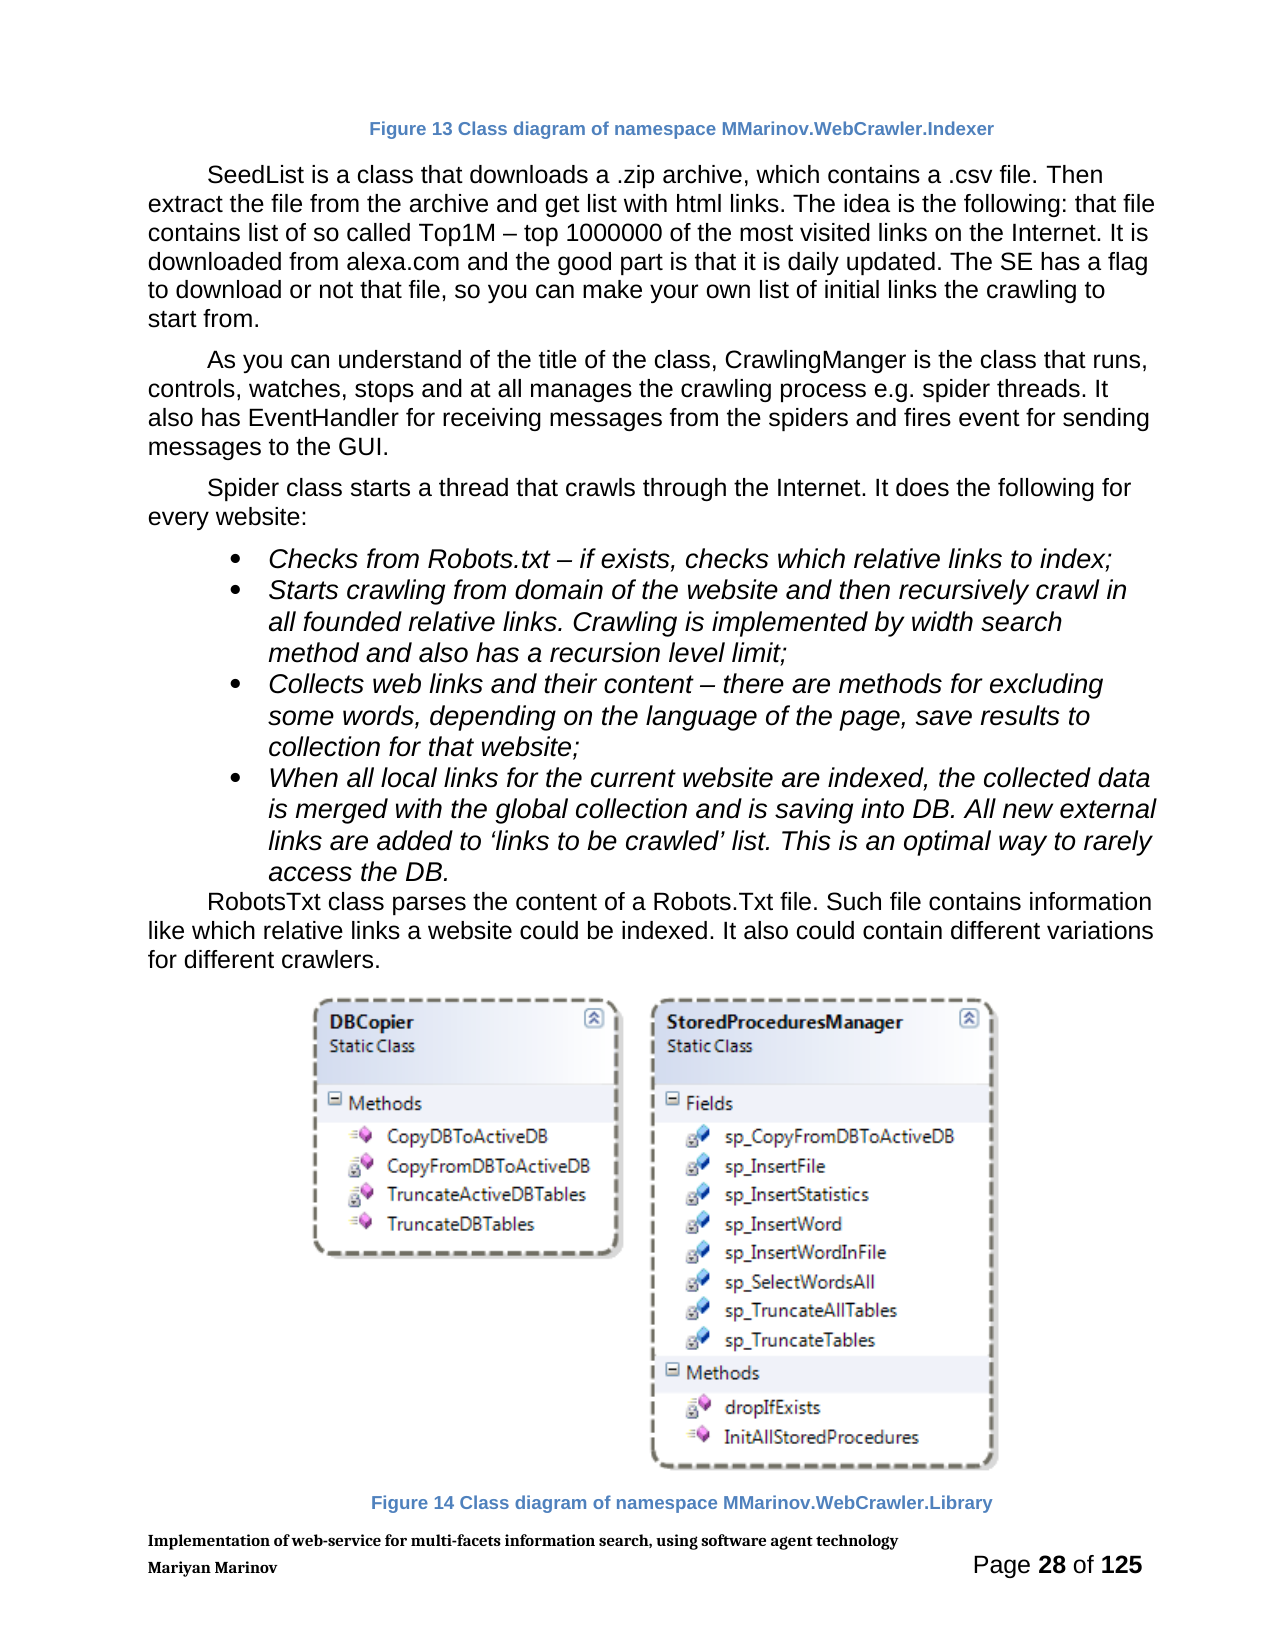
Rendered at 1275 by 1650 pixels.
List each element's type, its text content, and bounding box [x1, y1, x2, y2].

text Figure Class diagram of namespace MMarinov.WebCrawler.Library [148, 1492, 1157, 1514]
text Spider class starts a thread that crawls through the Internet. It does the following for every website: [148, 473, 1157, 531]
text Figure Class diagram of namespace MMarinov.WebCrawler.Indexer [148, 118, 1157, 140]
text RobotsTxt class parses the content of a Robots.Txt file. Such file contains information like which relative links a website could be indexed. It also could contain different variations for different crawlers. [148, 887, 1157, 973]
list Collects web links and their content – there are methods for excluding some words, depending on the language of the page, save results to collection for that website; [231, 668, 1157, 762]
text As you can understand of the title of the class, CrawlingManger is the class that runs, controls, watches, stops and at all manages the crawling process e.g. spider threads. It also has EventHandler for receiving messages from the spiders and fires event for sending messages to the GUI. [148, 346, 1157, 461]
list Checks from Robots.txt – if exists, checks which relative links to index; [231, 543, 1157, 574]
picture [300, 986, 1005, 1480]
list When all local links for the current website are indexed, the collected data is merged with the global collection and is saving into DB. All new external links are added to ‘links to be crawled’ list. This is an optimal way to rarely access the DB. [231, 762, 1157, 887]
list Starts crawling from domain of the website and then recursively crawl in all founded relative links. Crawling is implemented by width search method and also has a recursion level limit; [231, 574, 1157, 668]
text SeedList is a class that downloads a .zip archive, which contains a .csv file. Then extract the file from the archive and get list with html links. The idea is the following: that file contains list of so called Top1M – top 1000000 of the most visited links on the Internet. It is downloaded from alexa.com and the good part is that it is daily updated. The SE has a flag to download or not that file, so you can make your own list of initial links the crawling to start from. [148, 161, 1157, 333]
